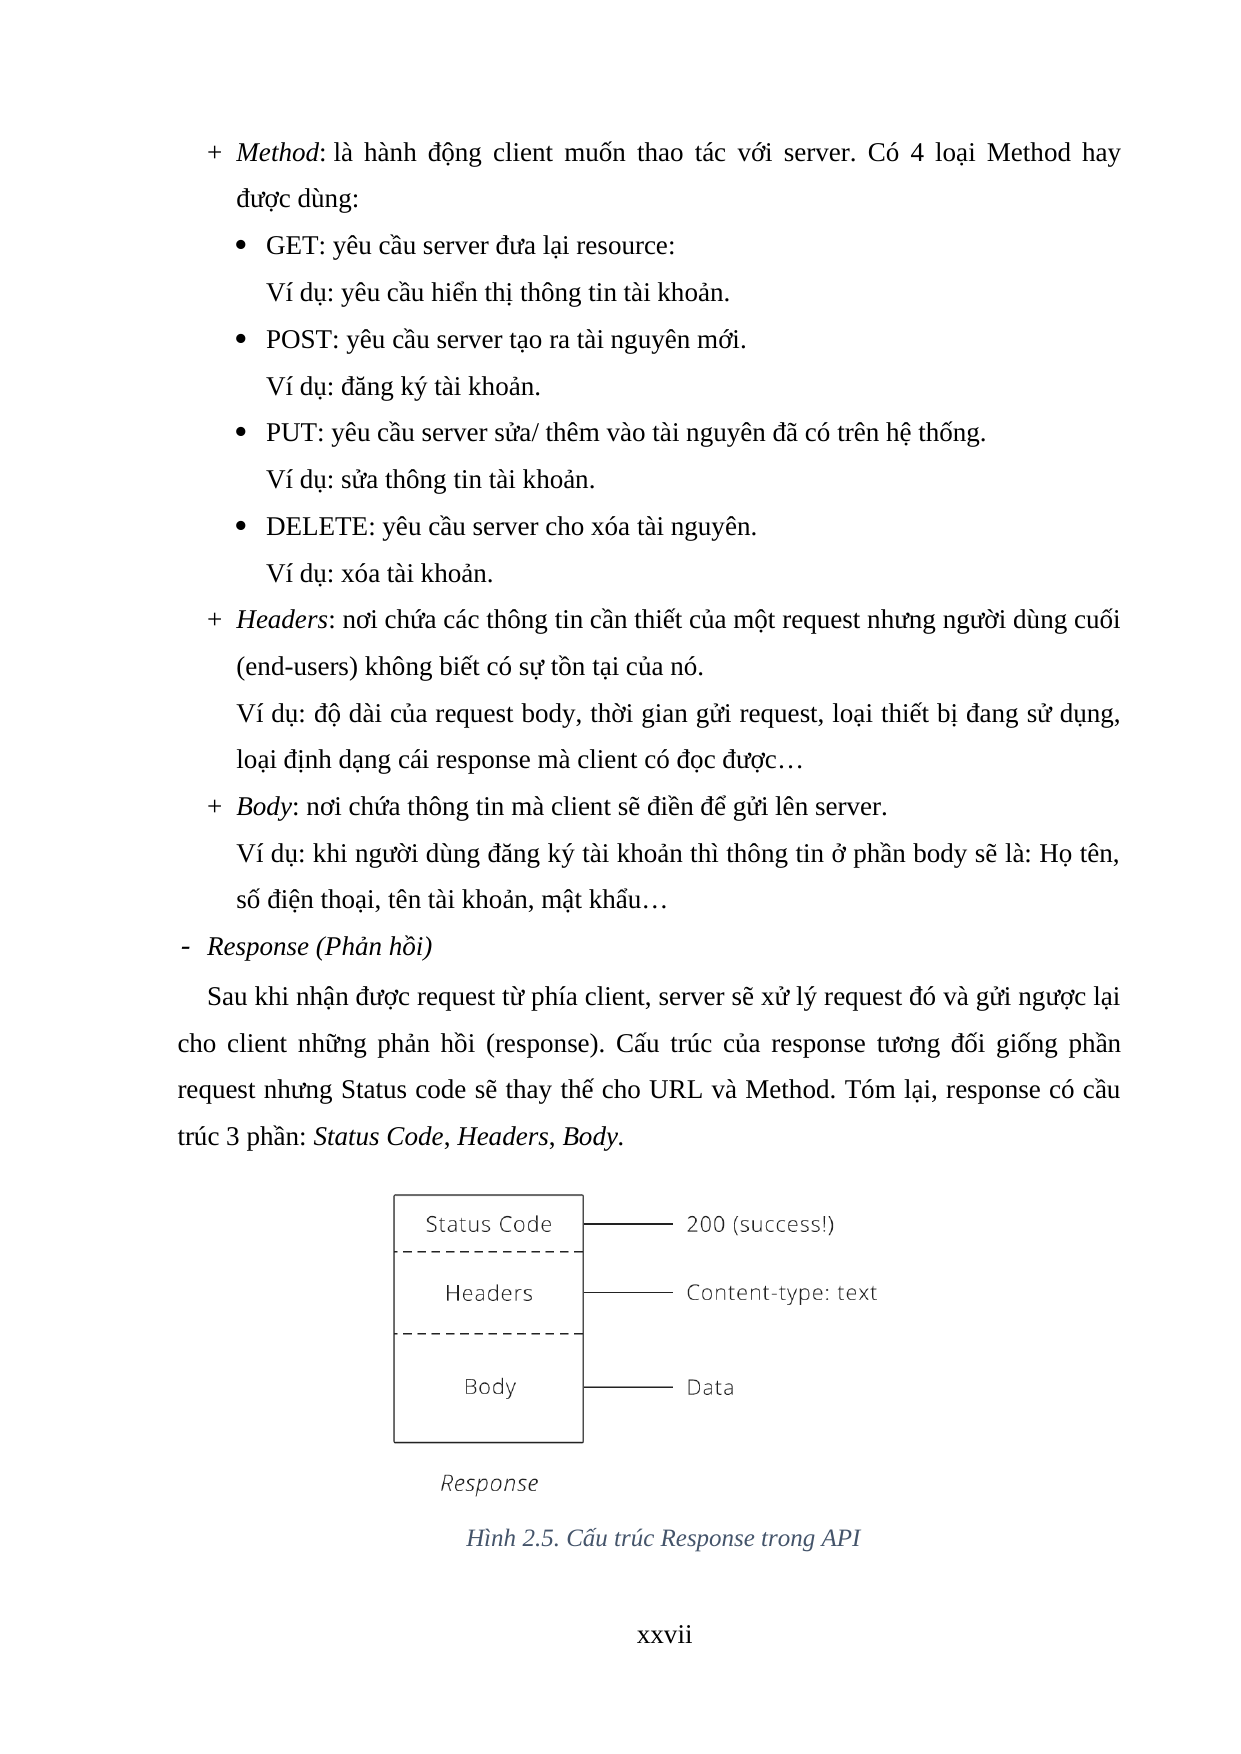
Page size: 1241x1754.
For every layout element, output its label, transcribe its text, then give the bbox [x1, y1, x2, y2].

list Method: là hành động client muốn thao tác với server. Có 4 loại Method hay được dùng: [207, 136, 1122, 214]
list Body: nơi chứa thông tin mà client sẽ điền để gửi lên server. [207, 790, 1122, 821]
list Headers: nơi chứa các thông tin cần thiết của một request nhưng người dùng cuối (end-users) không biết có sự tồn tại của nó. [207, 603, 1122, 681]
list POST: yêu cầu server tạo ra tài nguyên mới. [236, 323, 1122, 354]
list Ví dụ: độ dài của request body, thời gian gửi request, loại thiết bị đang sử dụng, loại định dạng cái response mà client có đọc được… [236, 697, 1122, 774]
list Ví dụ: khi người dùng đăng ký tài khoản thì thông tin ở phần body sẽ là: Họ tên, số điện thoại, tên tài khoản, mật khẩu… [236, 837, 1122, 914]
picture [365, 1166, 934, 1508]
list DELETE: yêu cầu server cho xóa tài nguyên. [236, 510, 1122, 541]
text Sau khi nhận được request từ phía client, server sẽ xử lý request đó và gửi ngược lại cho client những phản hồi (response). Cấu trúc của response tương đối giống phần request nhưng Status code sẽ thay thế cho URL và Method. Tóm lại, response có cầu trúc 3 phần: Status Code, Headers, Body. [177, 980, 1122, 1151]
list GET: yêu cầu server đưa lại resource: [236, 229, 1122, 260]
list PUT: yêu cầu server sửa/ thêm vào tài nguyên đã có trên hệ thống. [236, 416, 1122, 447]
list Ví dụ: xóa tài khoản. [266, 557, 1122, 588]
list Ví dụ: đăng ký tài khoản. [266, 369, 1122, 401]
list Response (Phản hồi) [177, 930, 1122, 963]
list Ví dụ: sửa thông tin tài khoản. [266, 463, 1122, 494]
list Ví dụ: yêu cầu hiển thị thông tin tài khoản. [266, 276, 1122, 307]
